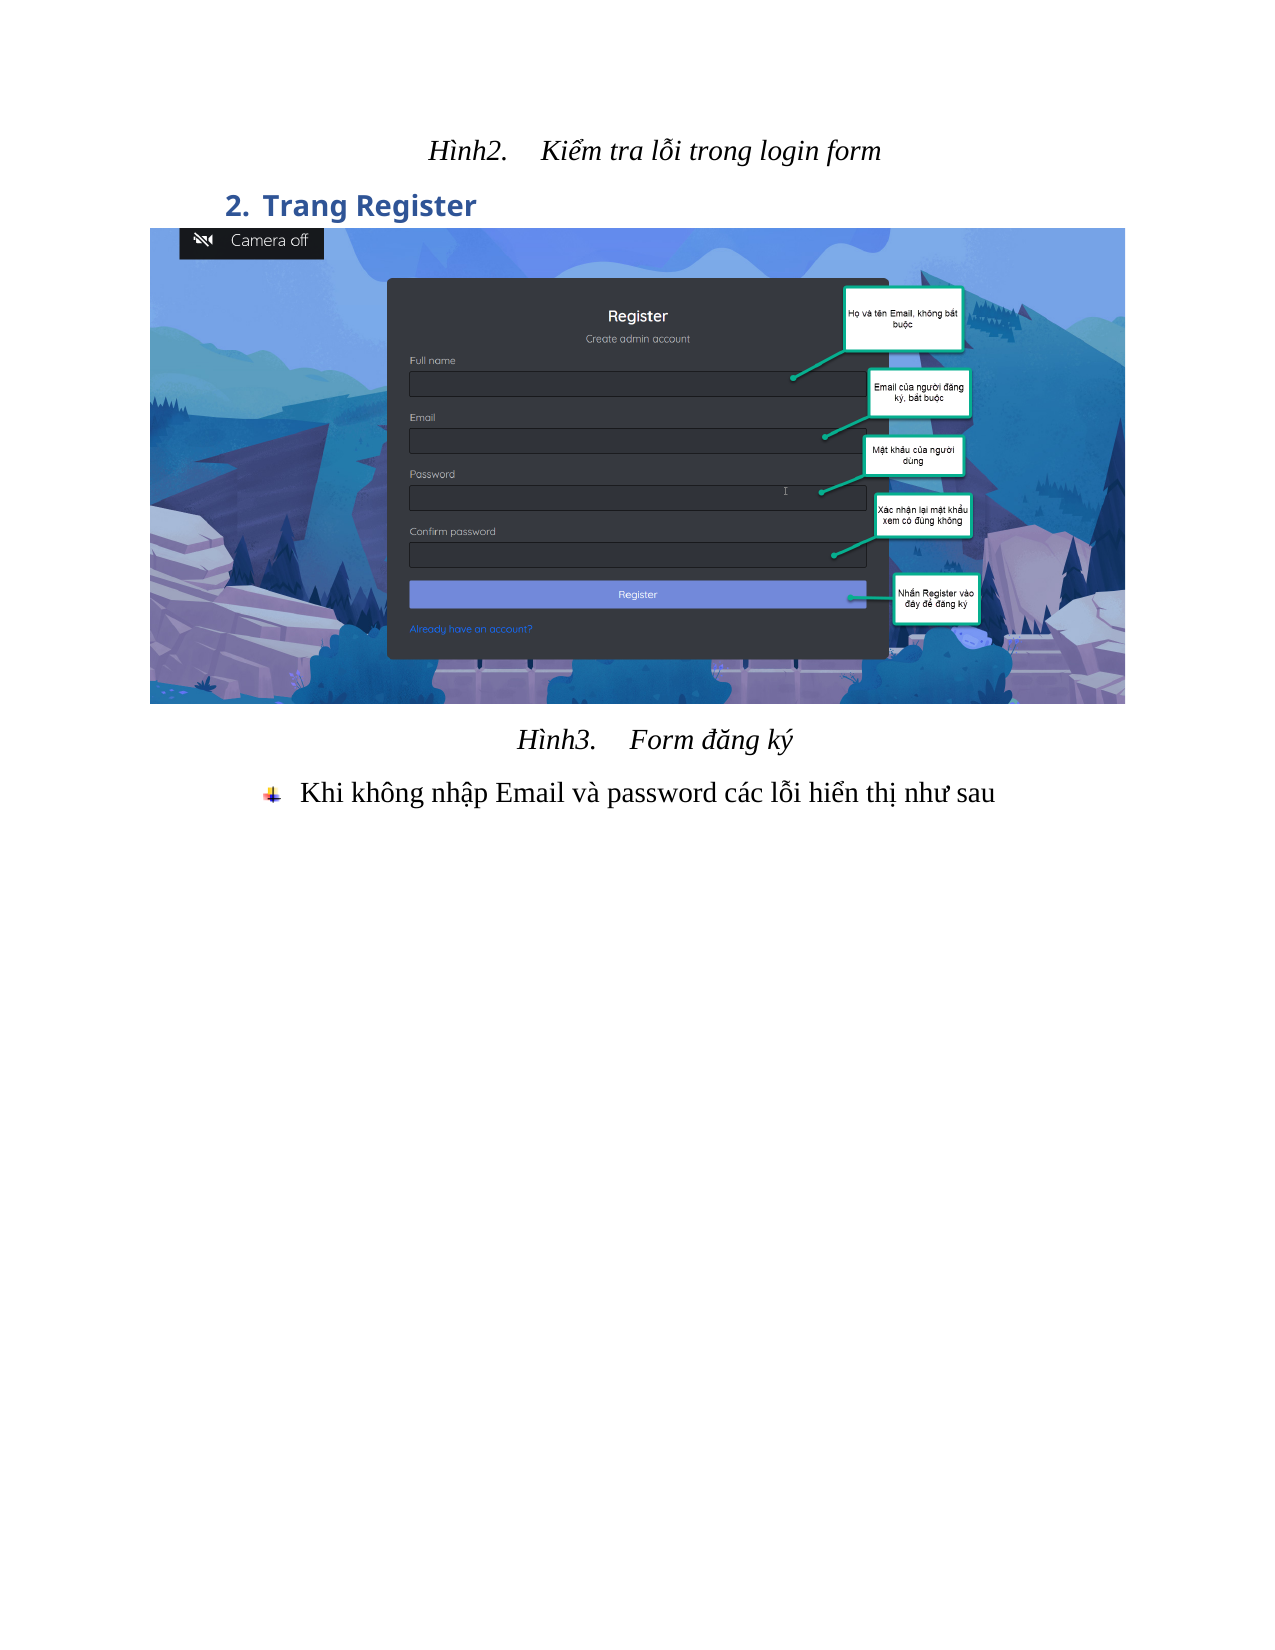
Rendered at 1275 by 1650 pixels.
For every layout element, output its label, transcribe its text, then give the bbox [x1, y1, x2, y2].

text Kiểm tra lỗi trong login form [187, 133, 1125, 166]
text Form đăng ký [187, 722, 1125, 756]
subtitle Trang Register [225, 186, 1125, 225]
picture [150, 228, 1125, 704]
picture [263, 785, 281, 803]
list Khi không nhập Email và password các lỗi hiển thị như sau [262, 775, 1125, 809]
